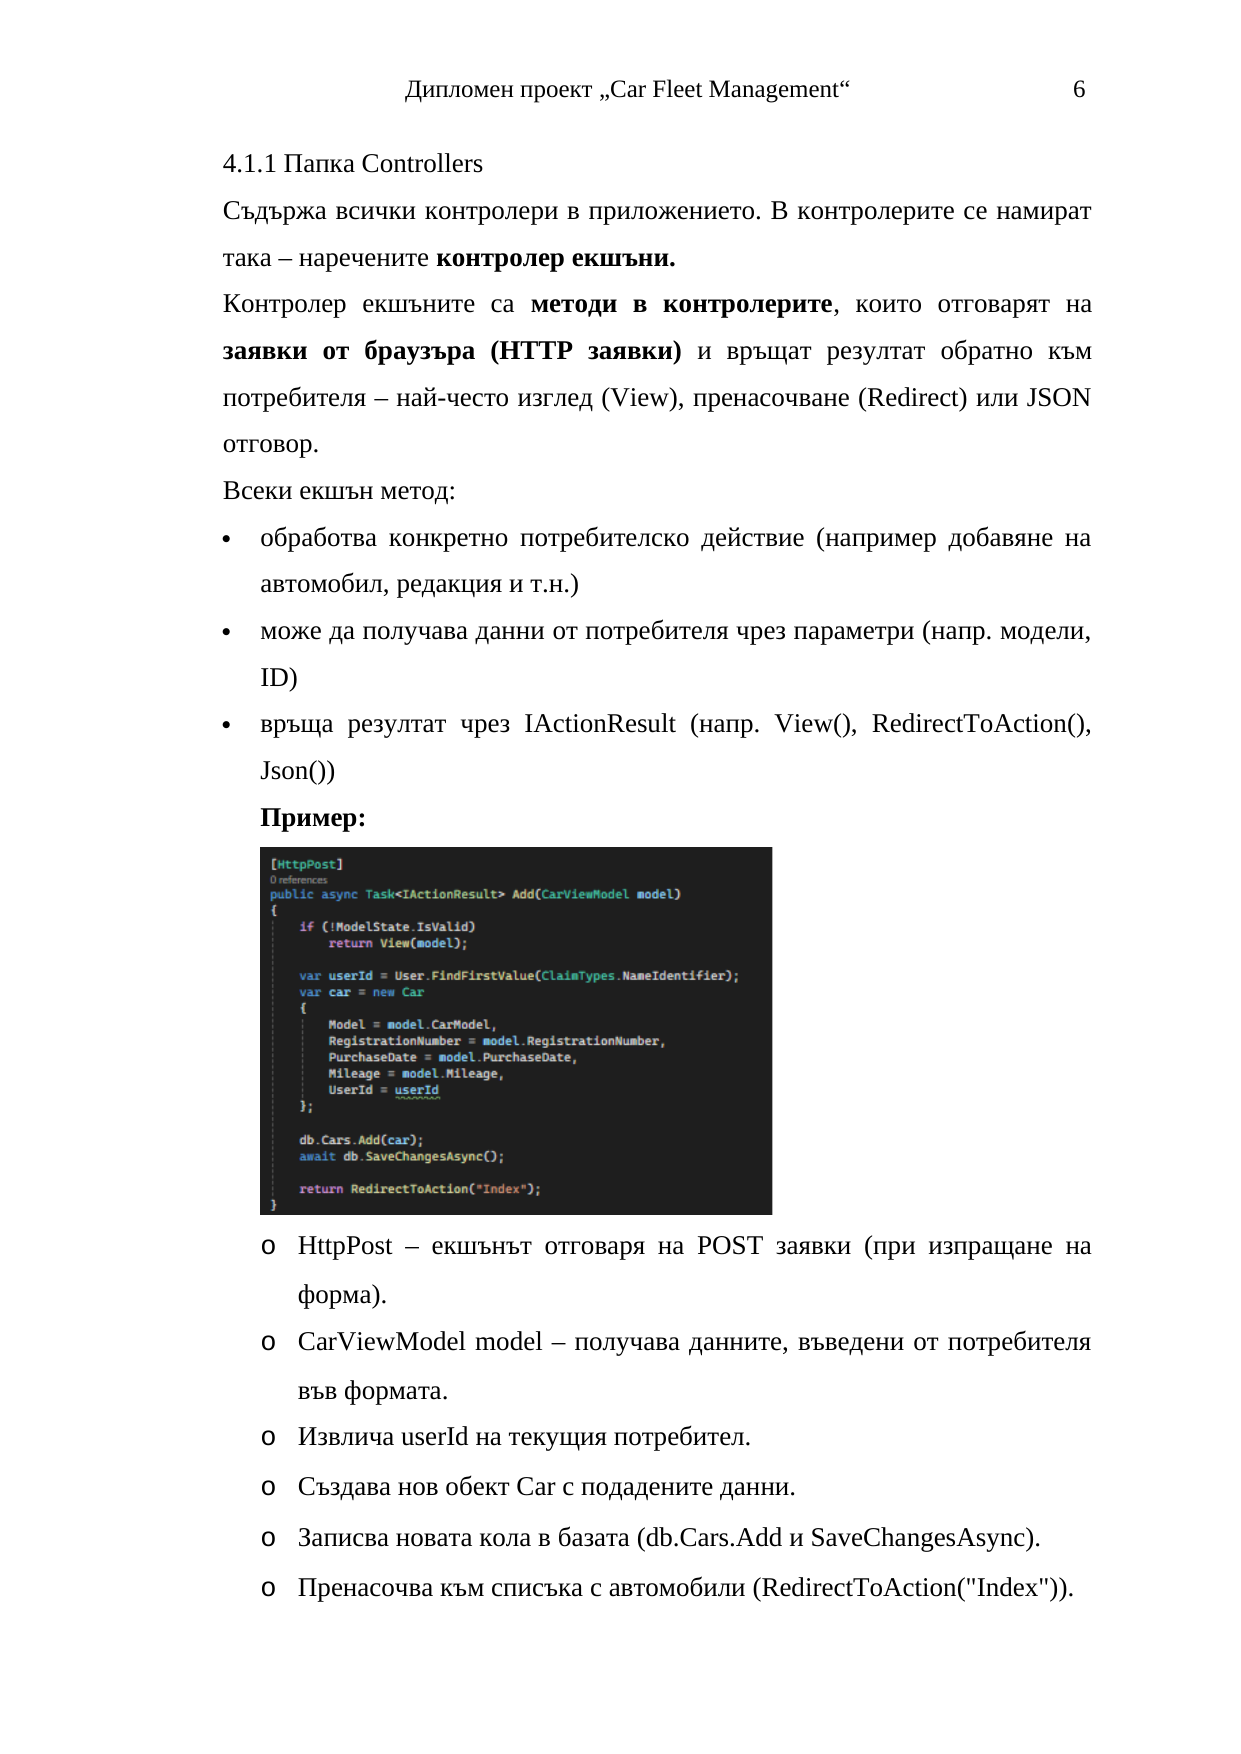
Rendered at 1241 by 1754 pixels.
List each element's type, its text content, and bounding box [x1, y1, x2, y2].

list Извлича userId на текущия потребител. [260, 1420, 1093, 1454]
text Съдържа всички контролери в приложението. В контролерите се намират така – наречените контролер екшъни. [223, 194, 1093, 272]
text 4.1.1 Папка Controllers [223, 148, 1093, 179]
list Записва новата кола в базата (db.Cars.Add и SaveChangesAsync). [260, 1521, 1093, 1554]
list HttpPost – екшънът отговаря на POST заявки (при изпращане на форма). [260, 1229, 1093, 1309]
list CarViewModel model – получава данните, въведени от потребителя във формата. [260, 1325, 1093, 1405]
picture [260, 847, 773, 1215]
list обработва конкретно потребителско действие (например добавяне на автомобил, редакция и т.н.) [223, 521, 1093, 599]
list връща резултат чрез IActionResult (напр. View(), RedirectToAction(), Json()) Пример: [223, 708, 1093, 832]
list Създава нов обект Car с подадените данни. [260, 1471, 1093, 1504]
list Пренасочва към списъка с автомобили (RedirectToAction("Index")). [260, 1571, 1093, 1604]
text Всеки екшън метод: [223, 474, 1093, 505]
text Контролер екшъните са методи в контролерите, които отговарят на заявки от браузъра (HTTP заявки) и връщат резултат обратно към потребителя – най-често изглед (View), пренасочване (Redirect) или JSON отговор. [223, 288, 1093, 459]
list може да получава данни от потребителя чрез параметри (напр. модели, ID) [223, 614, 1093, 692]
